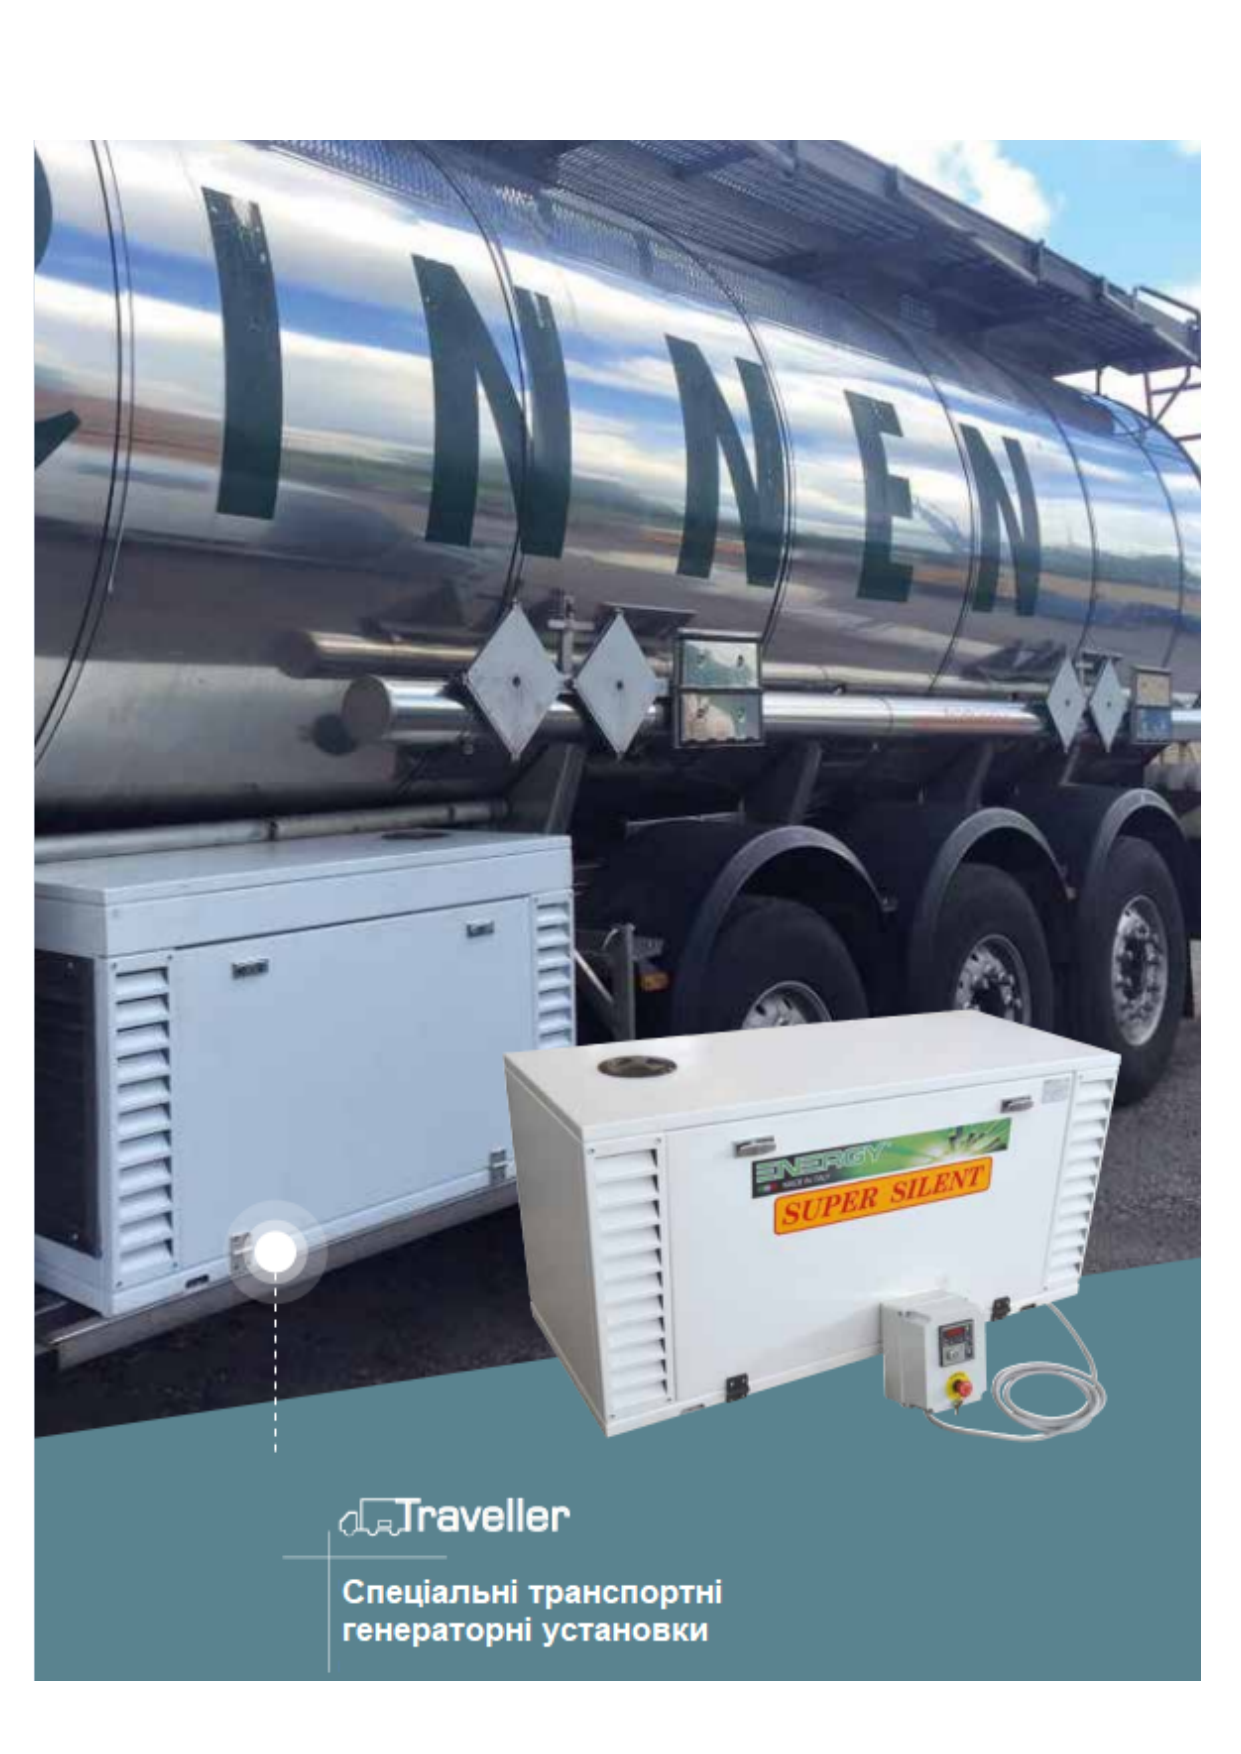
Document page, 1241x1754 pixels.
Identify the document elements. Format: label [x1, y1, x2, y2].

picture [33, 140, 1203, 1679]
